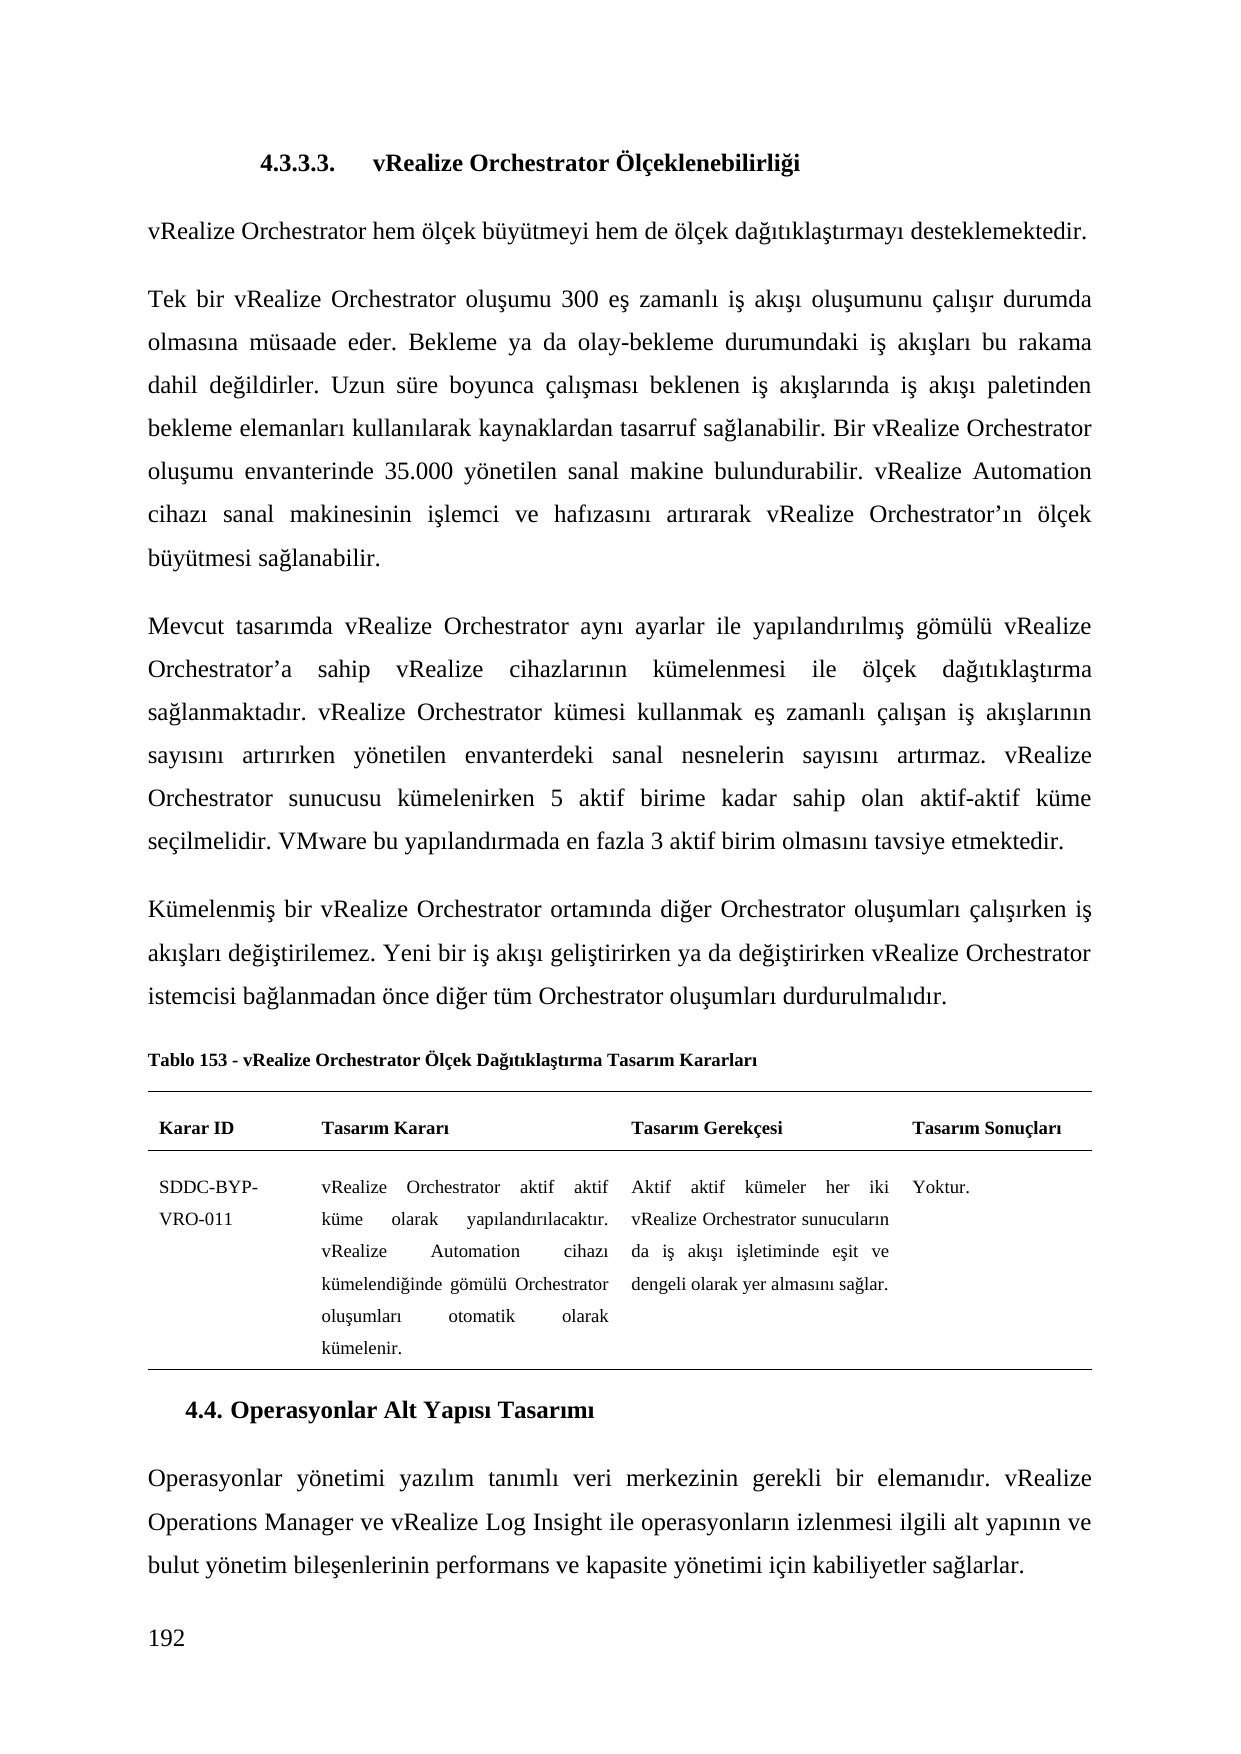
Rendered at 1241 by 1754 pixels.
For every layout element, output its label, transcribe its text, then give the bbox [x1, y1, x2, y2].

text vRealize Orchestrator hem ölçek büyütmeyi hem de ölçek dağıtıklaştırmayı desteklemektedir. [148, 216, 1093, 244]
text Tablo 153 - vRealize Orchestrator Ölçek Dağıtıklaştırma Tasarım Kararları [148, 1049, 1093, 1070]
list Operasyonlar Alt Yapısı Tasarımı [185, 1395, 1093, 1424]
text Mevcut tasarımda vRealize Orchestrator aynı ayarlar ile yapılandırılmış gömülü vRealize Orchestrator’a sahip vRealize cihazlarının kümelenmesi ile ölçek dağıtıklaştırma sağlanmaktadır. vRealize Orchestrator kümesi kullanmak eş zamanlı çalışan iş akışlarının sayısını artırırken yönetilen envanterdeki sanal nesnelerin sayısını artırmaz. vRealize Orchestrator sunucusu kümelenirken 5 aktif birime kadar sahip olan aktif-aktif küme seçilmelidir. VMware bu yapılandırmada en fazla 3 aktif birim olmasını tavsiye etmektedir. [148, 611, 1093, 855]
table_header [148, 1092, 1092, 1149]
text Operasyonlar yönetimi yazılım tanımlı veri merkezinin gerekli bir elemanıdır. vRealize Operations Manager ve vRealize Log Insight ile operasyonların izlenmesi ilgili alt yapının ve bulut yönetim bileşenlerinin performans ve kapasite yönetimi için kabiliyetler sağlarlar. [148, 1463, 1093, 1578]
list vRealize Orchestrator Ölçeklenebilirliği [260, 148, 1093, 176]
text Tek bir vRealize Orchestrator oluşumu 300 eş zamanlı iş akışı oluşumunu çalışır durumda olmasına müsaade eder. Bekleme ya da olay-bekleme durumundaki iş akışları bu rakama dahil değildirler. Uzun süre boyunca çalışması beklenen iş akışlarında iş akışı paletinden bekleme elemanları kullanılarak kaynaklardan tasarruf sağlanabilir. Bir vRealize Orchestrator oluşumu envanterinde 35.000 yönetilen sanal makine bulundurabilir. vRealize Automation cihazı sanal makinesinin işlemci ve hafızasını artırarak vRealize Orchestrator’ın ölçek büyütmesi sağlanabilir. [148, 284, 1093, 571]
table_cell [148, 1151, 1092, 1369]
text Kümelenmiş bir vRealize Orchestrator ortamında diğer Orchestrator oluşumları çalışırken iş akışları değiştirilemez. Yeni bir iş akışı geliştirirken ya da değiştirirken vRealize Orchestrator istemcisi bağlanmadan önce diğer tüm Orchestrator oluşumları durdurulmalıdır. [148, 894, 1093, 1009]
